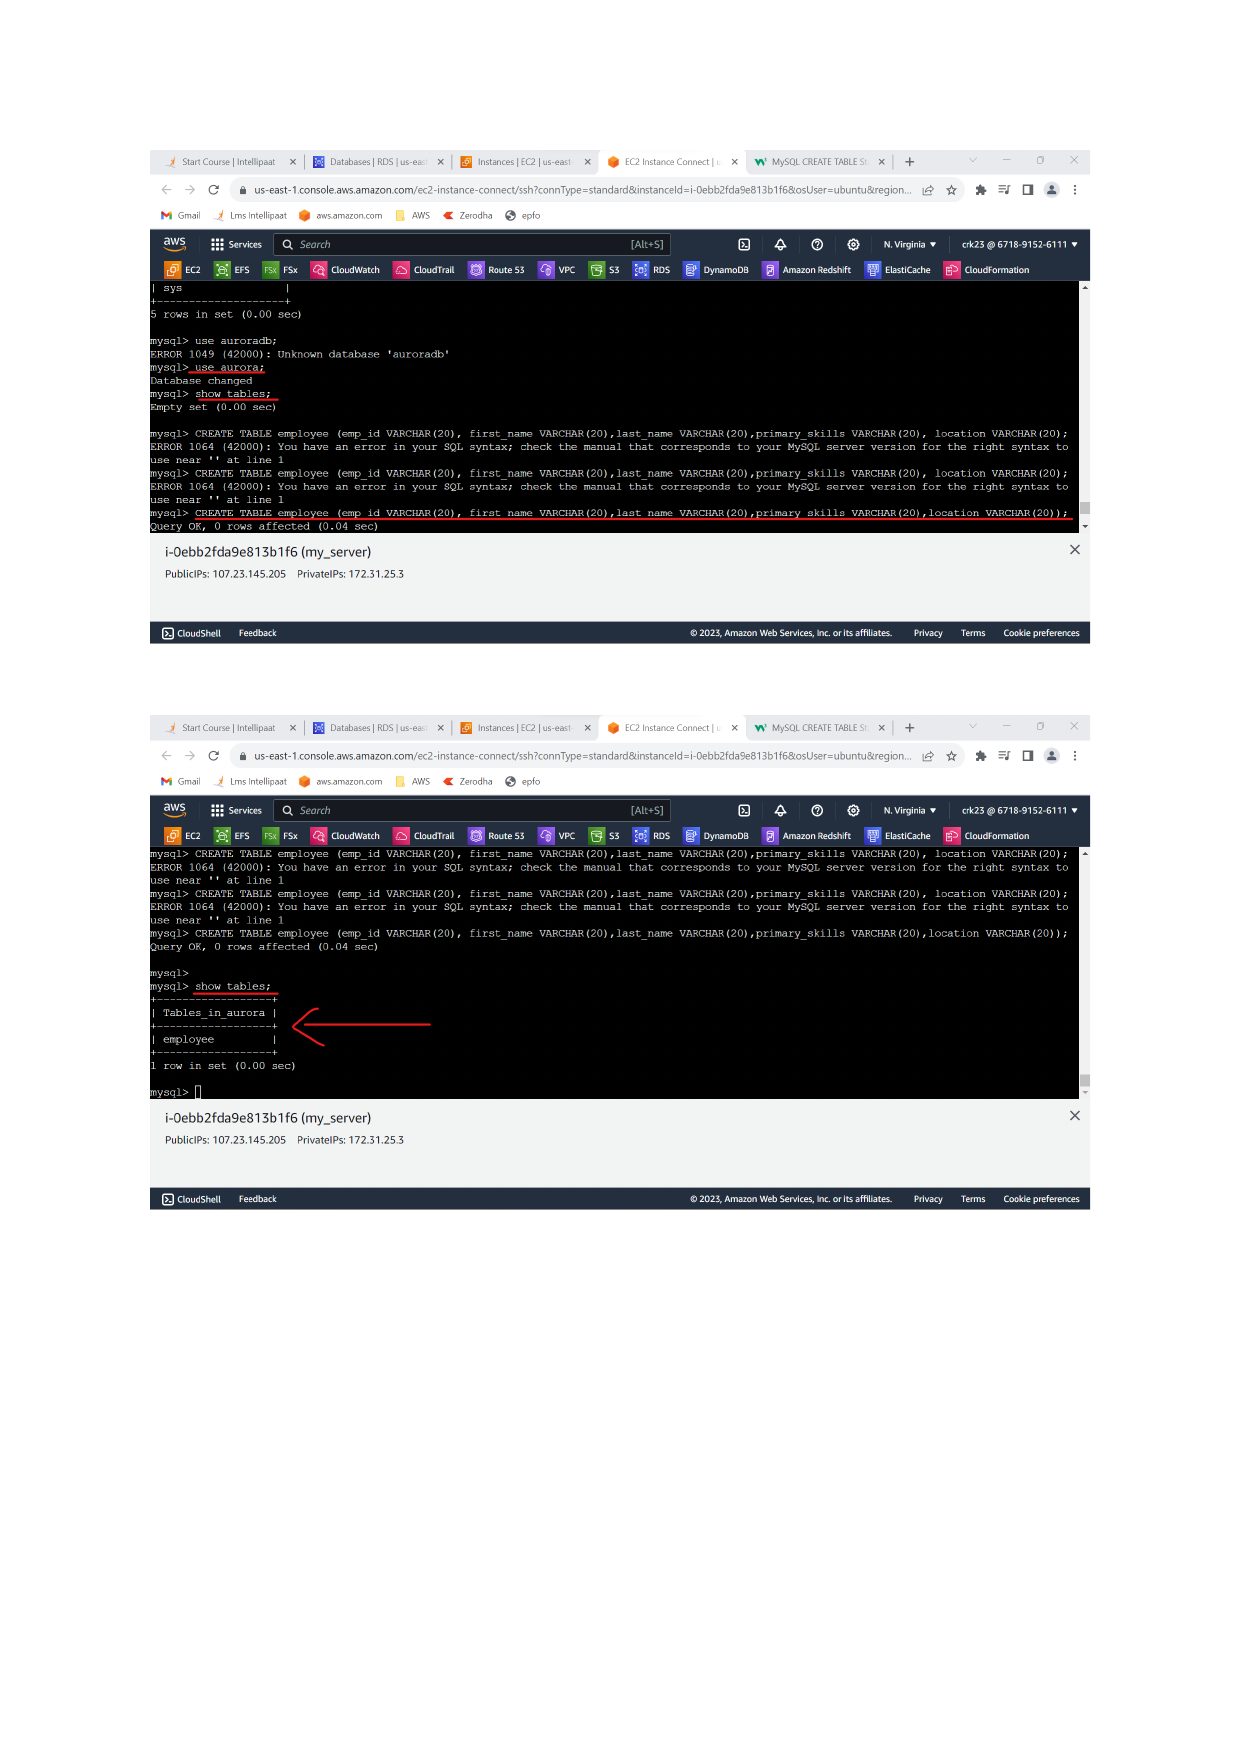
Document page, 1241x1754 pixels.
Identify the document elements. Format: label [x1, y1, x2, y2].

picture [150, 150, 1091, 644]
picture [150, 715, 1091, 1210]
